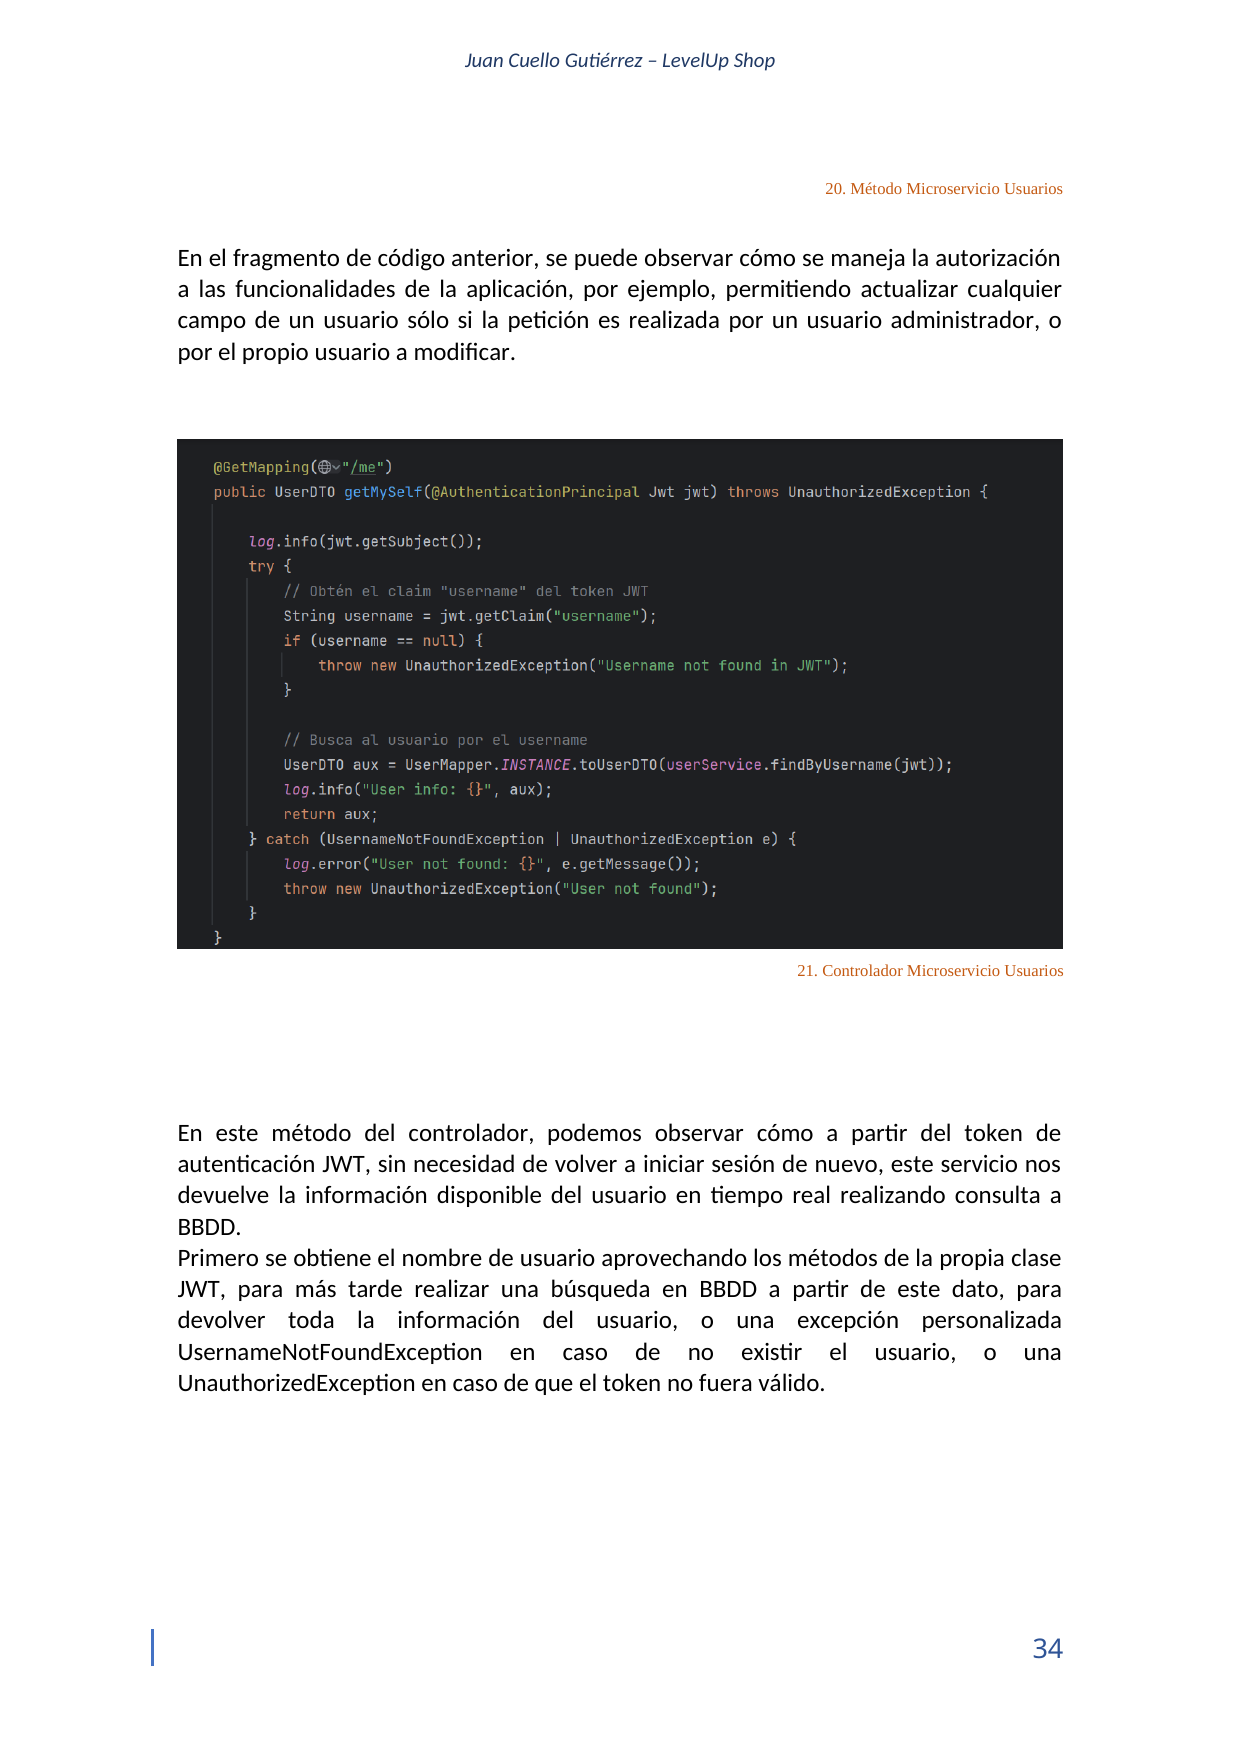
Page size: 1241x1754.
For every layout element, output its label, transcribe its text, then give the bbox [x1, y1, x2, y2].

picture [177, 439, 1063, 949]
text Primero se obtiene el nombre de usuario aprovechando los métodos de la propia clase JWT, para más tarde realizar una búsqueda en BBDD a partir de este dato, para devolver toda la información del usuario, o una excepción personalizada UsernameNotFoundException en caso de no existir el usuario, o una UnauthorizedException en caso de que el token no fuera válido. [177, 1241, 1063, 1398]
text En el fragmento de código anterior, se puede observar cómo se maneja la autorización a las funcionalidades de la aplicación, por ejemplo, permitiendo actualizar cualquier campo de un usuario sólo si la petición es realizada por un usuario administrador, o por el propio usuario a modificar. [177, 241, 1063, 366]
text En este método del controlador, podemos observar cómo a partir del token de autenticación JWT, sin necesidad de volver a iniciar sesión de nuevo, este servicio nos devuelve la información disponible del usuario en tiempo real realizando consulta a BBDD. [177, 1116, 1063, 1241]
